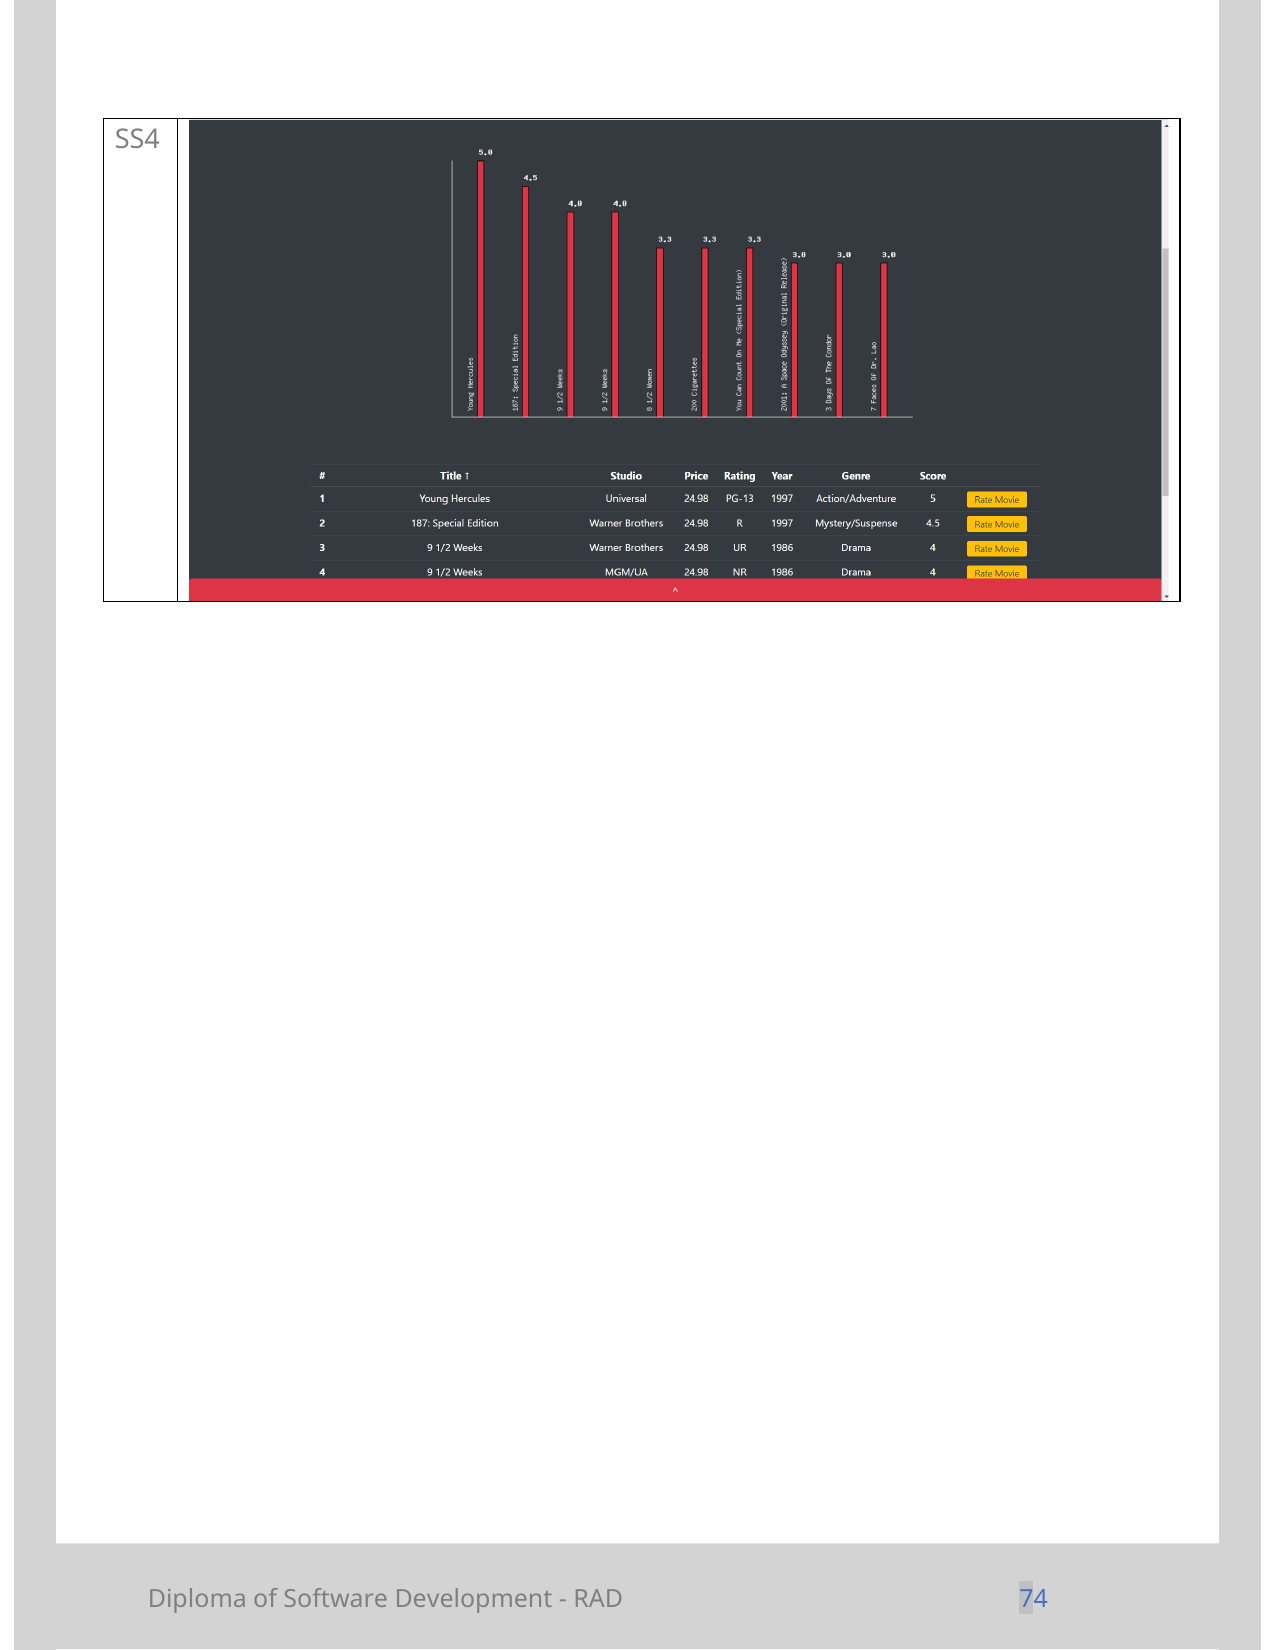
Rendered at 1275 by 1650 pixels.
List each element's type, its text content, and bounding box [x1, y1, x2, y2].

table_cell SS4 [104, 119, 177, 601]
table_cell [1169, 119, 1179, 601]
table_cell [178, 119, 189, 601]
picture [189, 119, 1169, 601]
